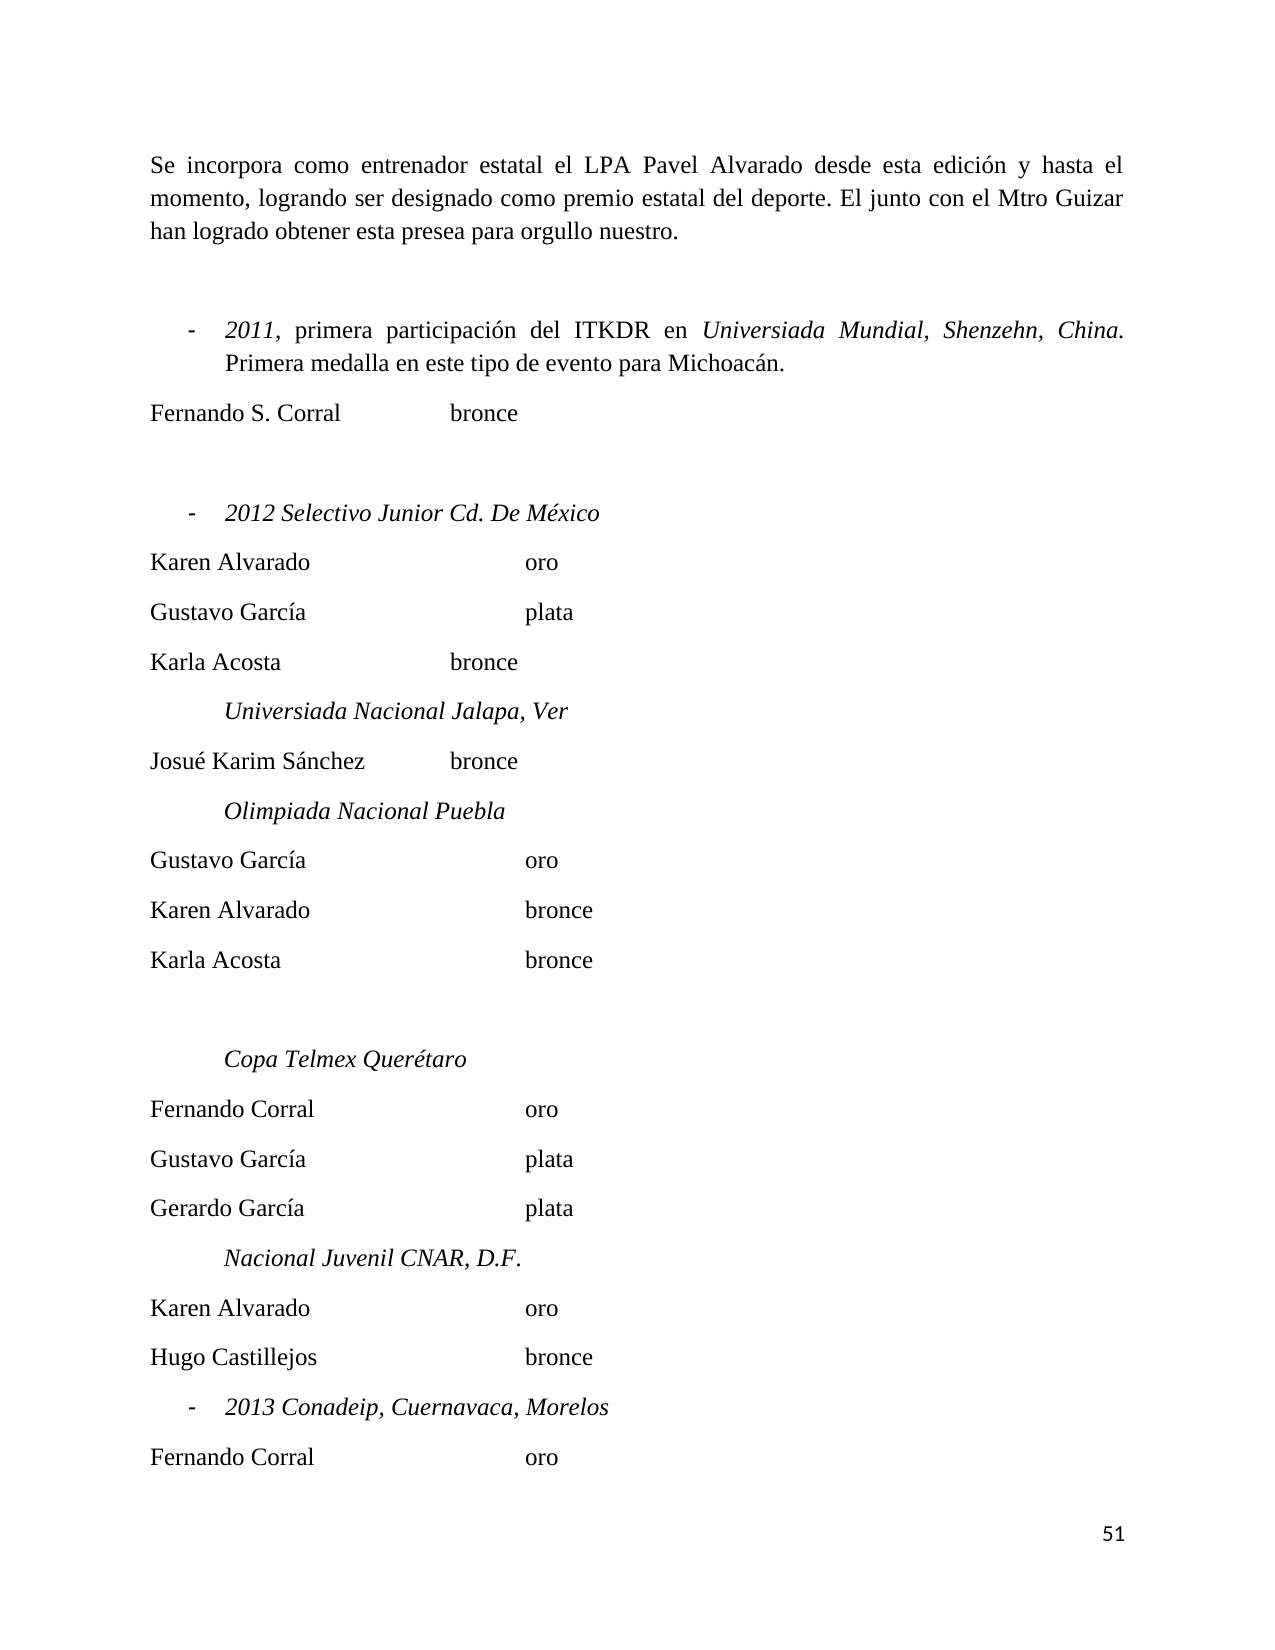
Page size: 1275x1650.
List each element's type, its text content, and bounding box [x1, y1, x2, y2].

list 2012 Selectivo Junior Cd. De México [187, 498, 1125, 526]
text Fernando S. Corral bronce [150, 398, 1125, 427]
text Nacional Juvenil CNAR, D.F. [150, 1243, 1125, 1272]
text Karla Acosta bronce [150, 647, 1125, 676]
list 2011, primera participación del ITKDR en Universiada Mundial, Shenzehn, China. Primera medalla en este tipo de evento para Michoacán. [187, 315, 1125, 377]
text Universiada Nacional Jalapa, Ver [150, 696, 1125, 725]
list 2013 Conadeip, Cuernavaca, Morelos [187, 1392, 1125, 1421]
text Karen Alvarado oro [150, 547, 1125, 576]
text Gustavo García plata [150, 597, 1125, 626]
text Olimpiada Nacional Puebla [150, 796, 1125, 824]
text Fernando Corral oro [150, 1094, 1125, 1123]
text Karen Alvarado oro [150, 1293, 1125, 1321]
text Josué Karim Sánchez bronce [150, 746, 1125, 775]
text Copa Telmex Querétaro [150, 1044, 1125, 1073]
text Gustavo García oro [150, 846, 1125, 874]
text Karla Acosta bronce [150, 945, 1125, 974]
text Fernando Corral oro [150, 1442, 1125, 1471]
text Gustavo García plata [150, 1144, 1125, 1172]
text Hugo Castillejos bronce [150, 1342, 1125, 1371]
text Karen Alvarado bronce [150, 895, 1125, 924]
text Se incorpora como entrenador estatal el LPA Pavel Alvarado desde esta edición y hasta el momento, logrando ser designado como premio estatal del deporte. El junto con el Mtro Guizar han logrado obtener esta presea para orgullo nuestro. [150, 150, 1125, 245]
text Gerardo García plata [150, 1193, 1125, 1222]
